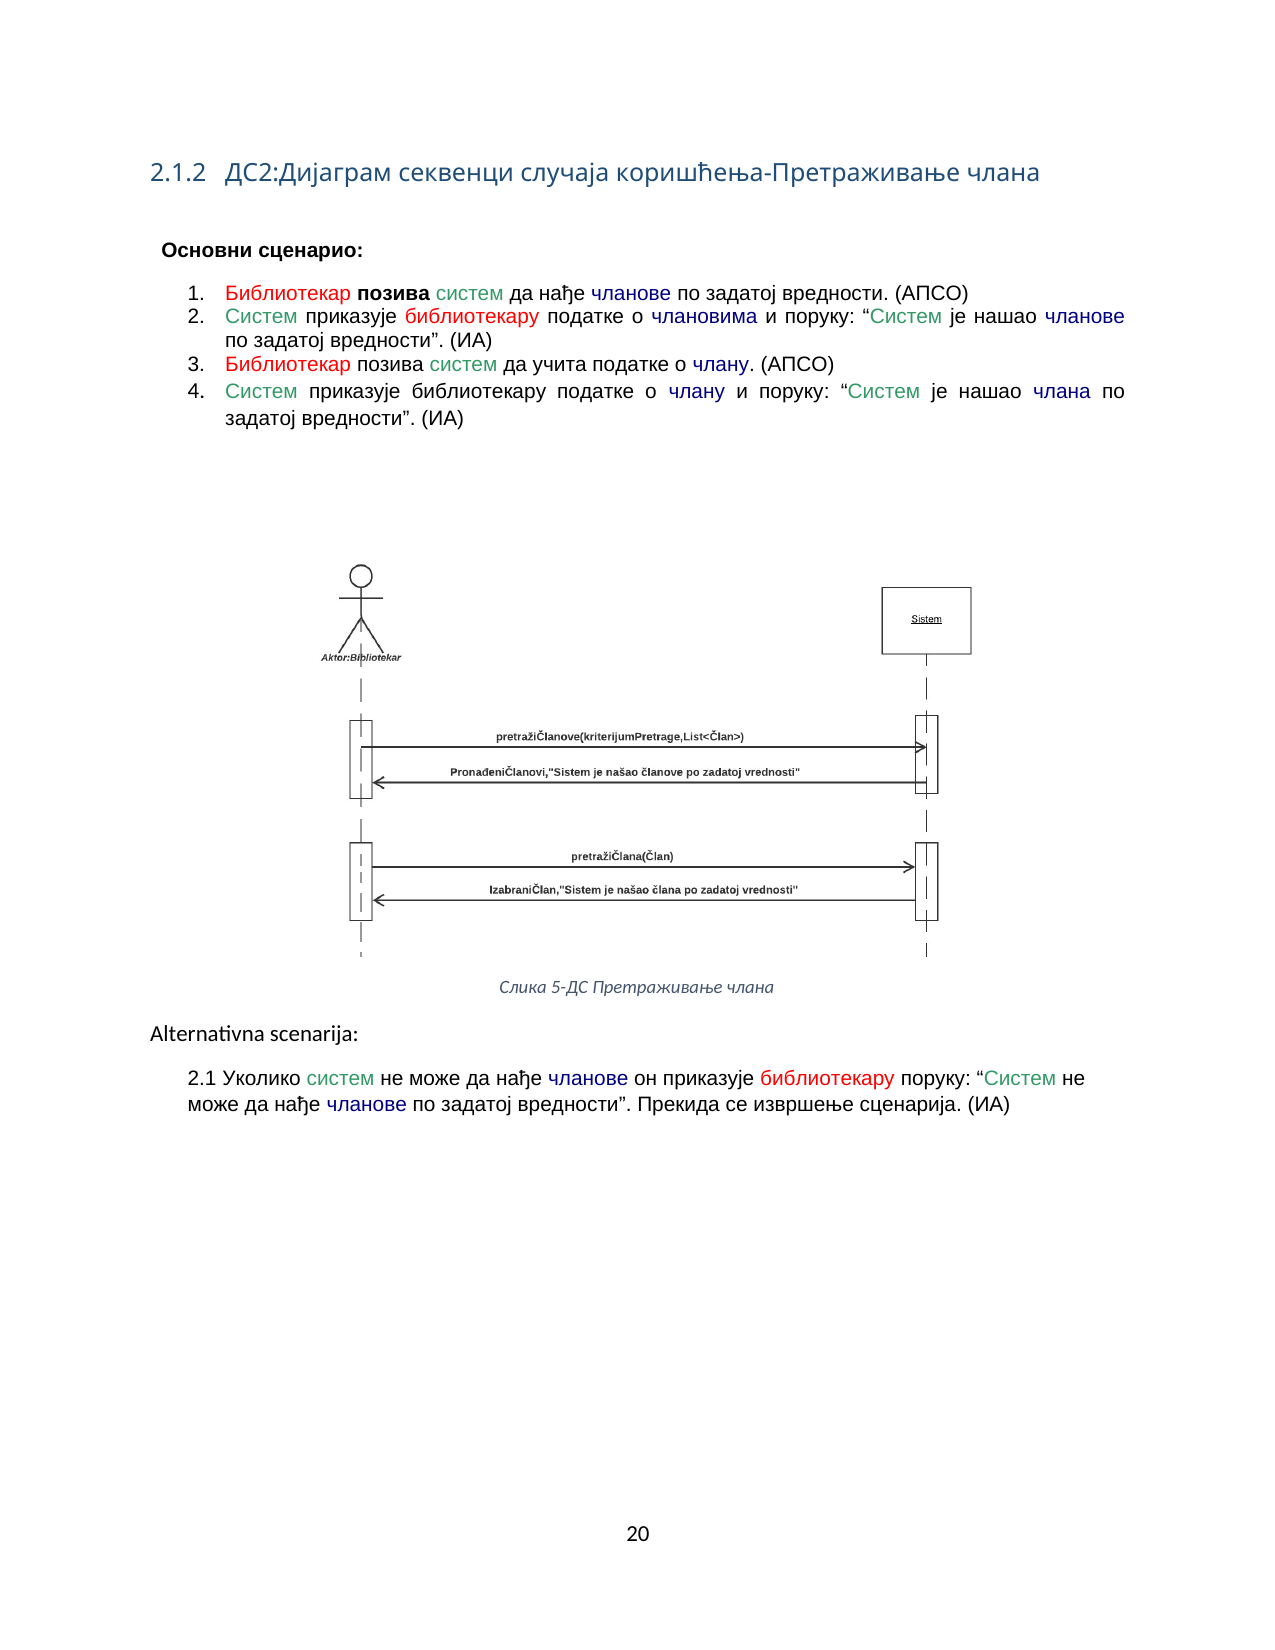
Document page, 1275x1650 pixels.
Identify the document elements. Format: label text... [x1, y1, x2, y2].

text Основни сценарио: [150, 238, 1125, 262]
text Слика 5-ДС Претраживање члана [150, 975, 1125, 998]
picture [150, 542, 1125, 957]
text Alternativna scenarija: [150, 1019, 1125, 1047]
list Библиотекар позива систем да нађе чланове по задатој вредности. (АПСО) [187, 280, 1125, 304]
list Систем приказује библиотекару податке о члановима и поруку: “Систем је нашао чланове по задатој вредности”. (ИА) [187, 304, 1125, 352]
list Библиотекар позива систем да учита податке о члану. (АПСО) [187, 352, 1125, 376]
subtitle ДС2:Дијаграм секвенци случаја коришћења-Претраживање члана [150, 154, 1125, 188]
text 2.1 Уколико систем не може да нађе чланове он приказује библиотекару поруку: “Систем не може да нађе чланове по задатој вредности”. Прекида се извршење сценарија. (ИА) [187, 1066, 1125, 1116]
list Систем приказује библиотекару податке о члану и поруку: “Систем је нашао члана по задатој вредности”. (ИА) [187, 376, 1125, 430]
